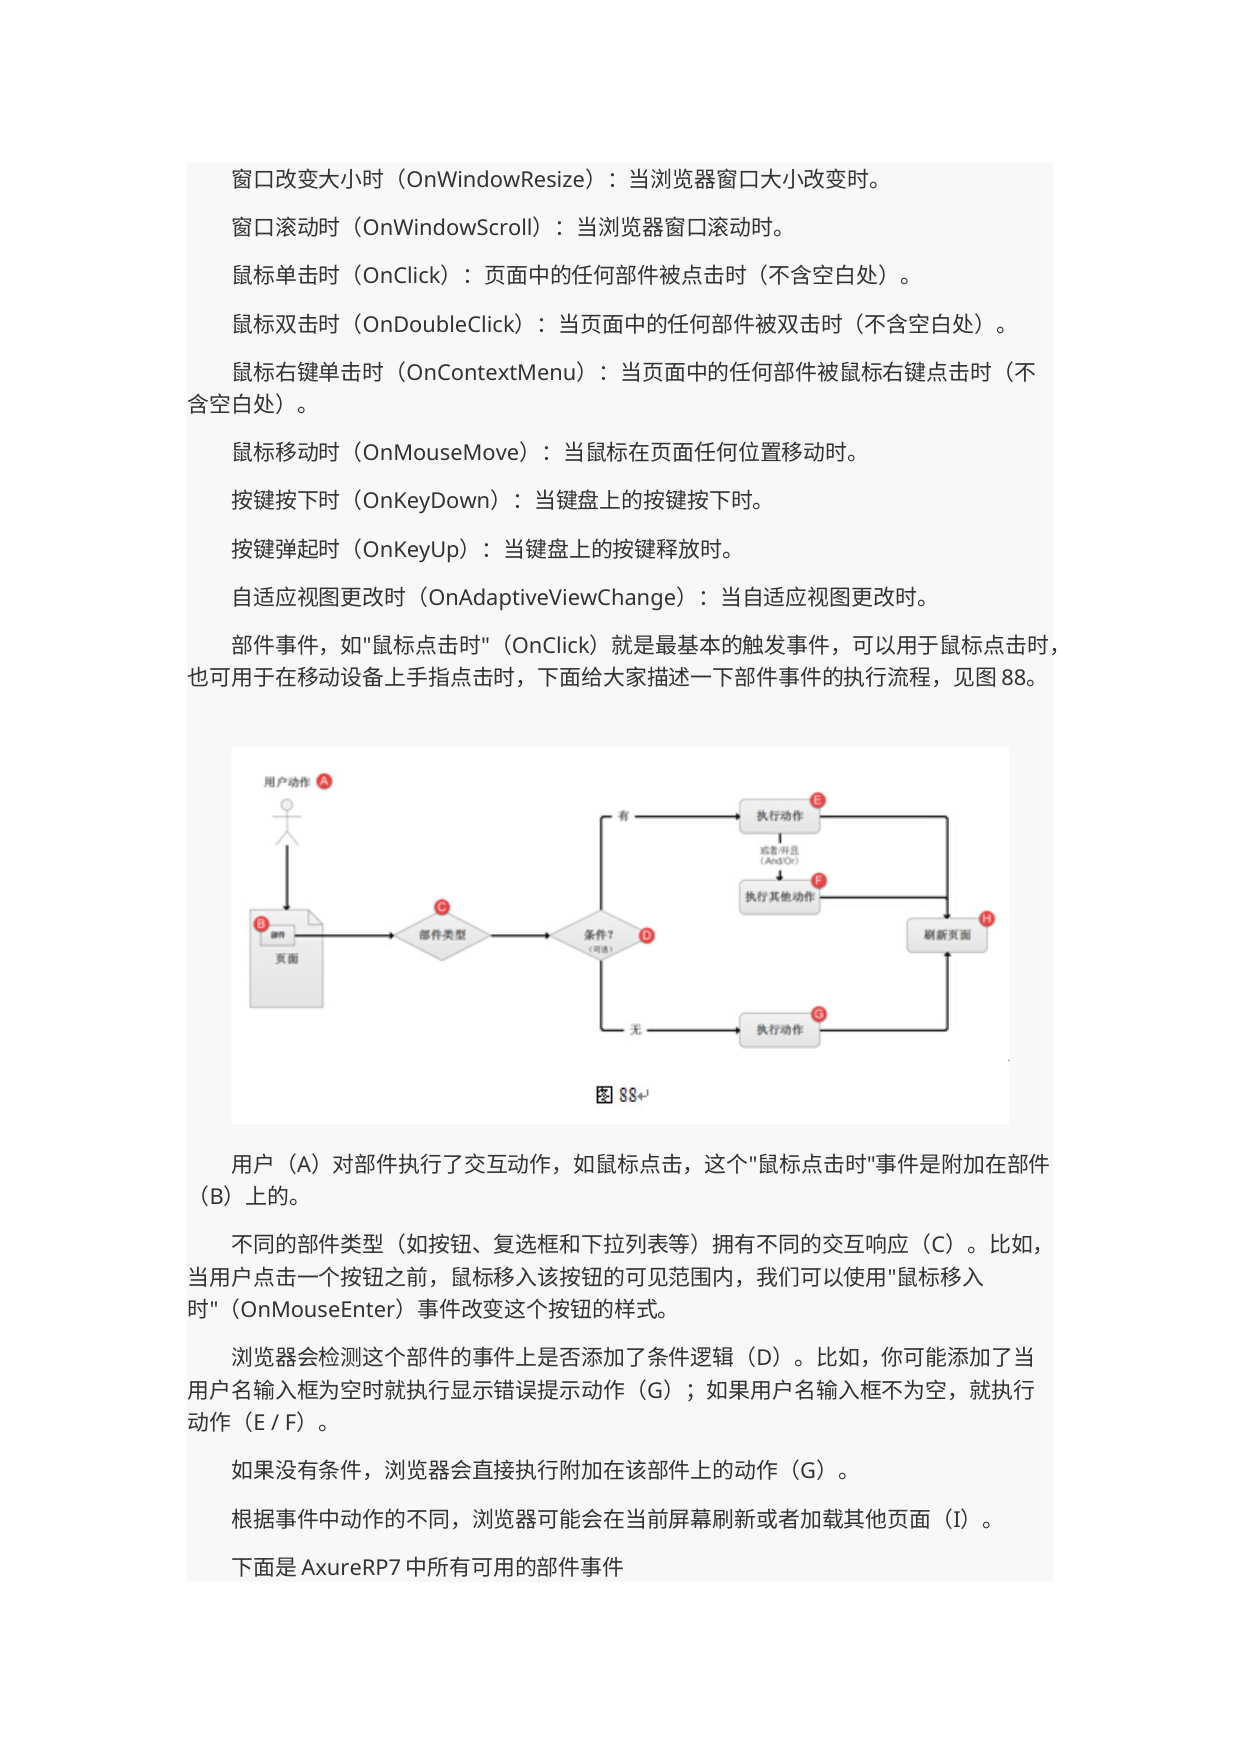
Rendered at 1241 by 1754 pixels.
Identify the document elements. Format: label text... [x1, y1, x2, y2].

text 按键弹起时（OnKeyUp）：当键盘上的按键释放时。 [187, 531, 1053, 564]
text 鼠标单击时（OnClick）：页面中的任何部件被点击时（不含空白处）。 [187, 258, 1053, 291]
text 窗口滚动时（OnWindowScroll）：当浏览器窗口滚动时。 [187, 210, 1053, 243]
text 部件事件，如"鼠标点击时"（OnClick）就是最基本的触发事件，可以用于鼠标点击时，也可用于在移动设备上手指点击时，下面给大家描述一下部件事件的执行流程，见图88。 [187, 628, 1053, 725]
text 窗口改变大小时（OnWindowResize）：当浏览器窗口大小改变时。 [187, 162, 1053, 194]
text 用户（A）对部件执行了交互动作，如鼠标点击，这个"鼠标点击时"事件是附加在部件（B）上的。 [187, 1146, 1053, 1211]
text 浏览器会检测这个部件的事件上是否添加了条件逻辑（D）。比如，你可能添加了当用户名输入框为空时就执行显示错误提示动作（G）；如果用户名输入框不为空，就执行动作（E / F）。 [187, 1340, 1053, 1438]
text 下面是AxureRP7中所有可用的部件事件 [187, 1549, 1053, 1582]
text 如果没有条件，浏览器会直接执行附加在该部件上的动作（G）。 [187, 1453, 1053, 1486]
text 鼠标右键单击时（OnContextMenu）：当页面中的任何部件被鼠标右键点击时（不含空白处）。 [187, 354, 1053, 419]
text 不同的部件类型（如按钮、复选框和下拉列表等）拥有不同的交互响应（C）。比如，当用户点击一个按钮之前，鼠标移入该按钮的可见范围内，我们可以使用"鼠标移入时"（OnMouseEnter）事件改变这个按钮的样式。 [187, 1227, 1053, 1324]
text 根据事件中动作的不同，浏览器可能会在当前屏幕刷新或者加载其他页面（I）。 [187, 1501, 1053, 1534]
text 鼠标移动时（OnMouseMove）：当鼠标在页面任何位置移动时。 [187, 435, 1053, 468]
text 自适应视图更改时（OnAdaptiveViewChange）：当自适应视图更改时。 [187, 579, 1053, 612]
text 按键按下时（OnKeyDown）：当键盘上的按键按下时。 [187, 483, 1053, 516]
text 鼠标双击时（OnDoubleClick）：当页面中的任何部件被双击时（不含空白处）。 [187, 306, 1053, 339]
picture [231, 747, 1010, 1124]
